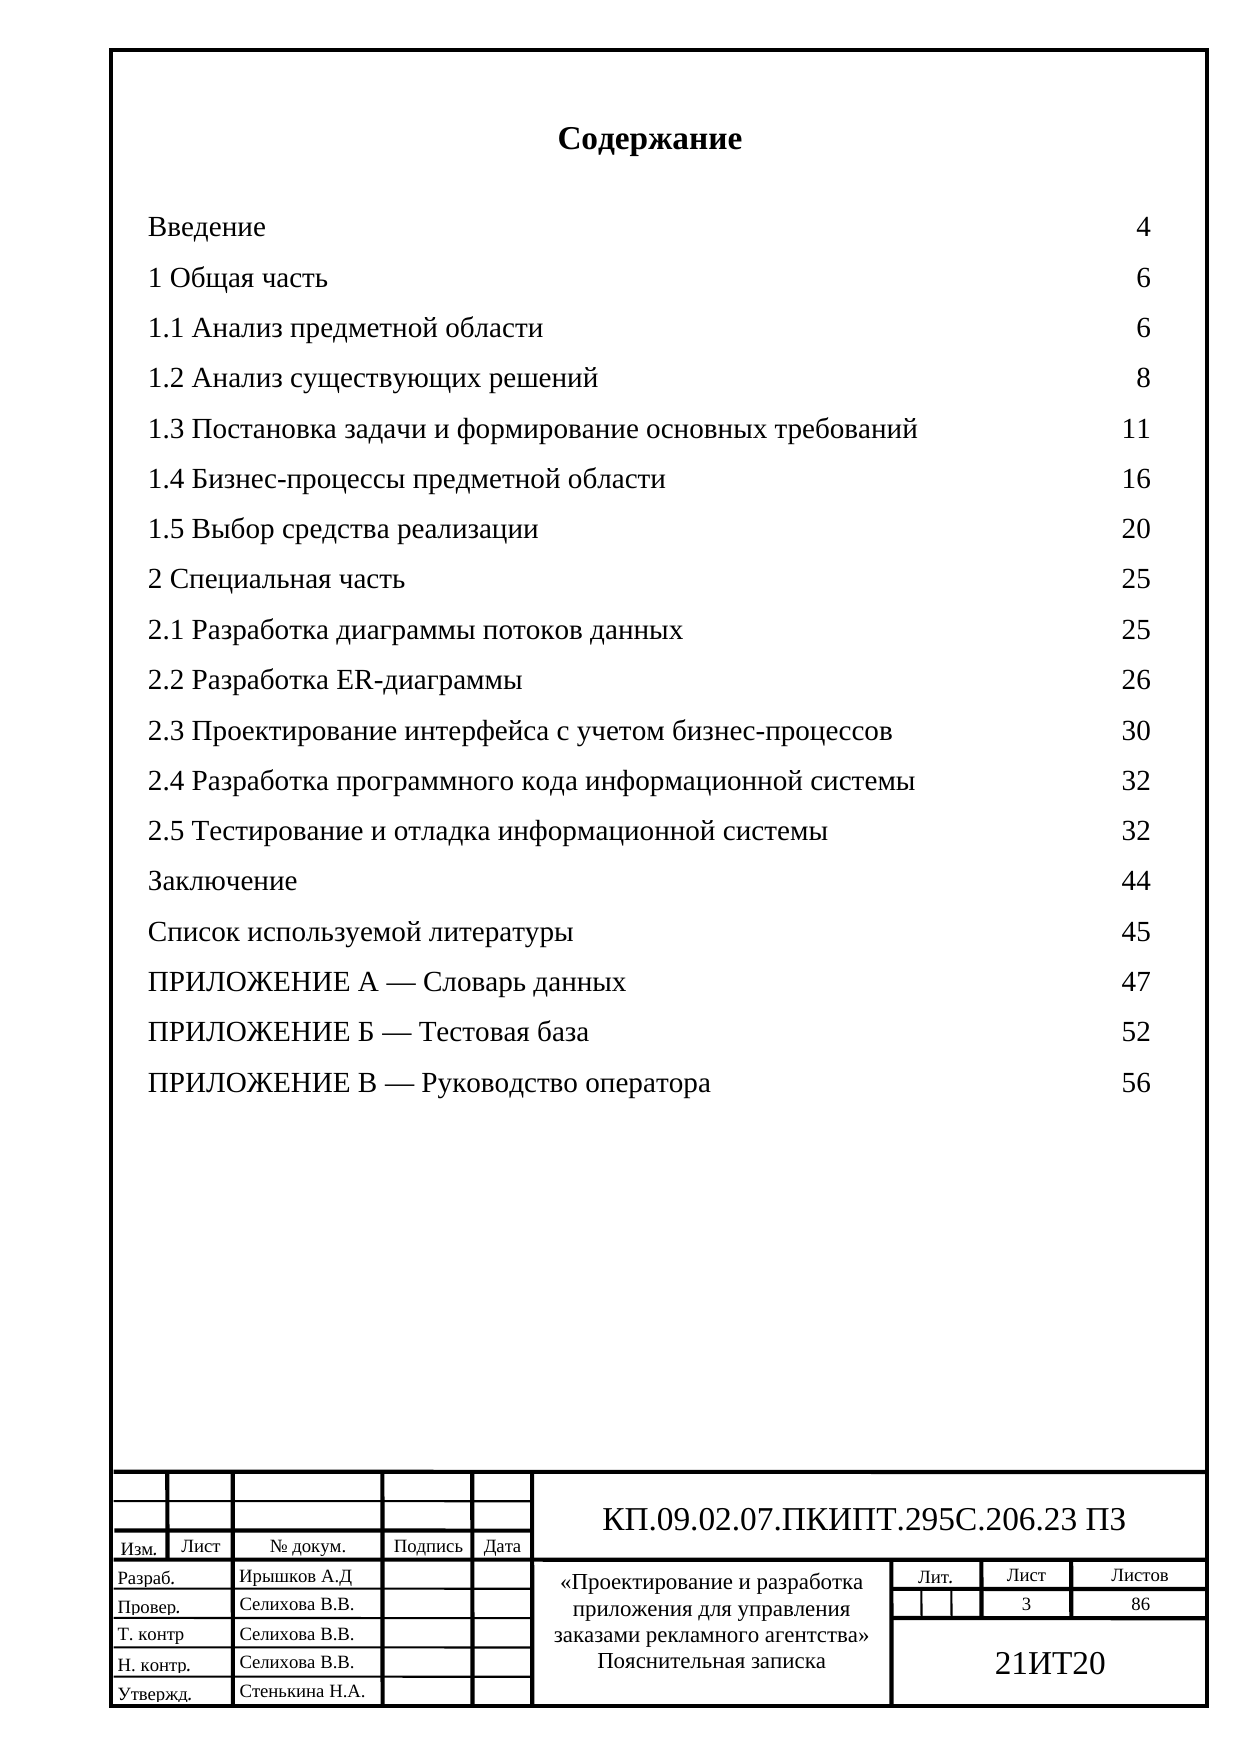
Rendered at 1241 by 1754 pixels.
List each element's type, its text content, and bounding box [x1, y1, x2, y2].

text Содержание [148, 118, 1152, 156]
